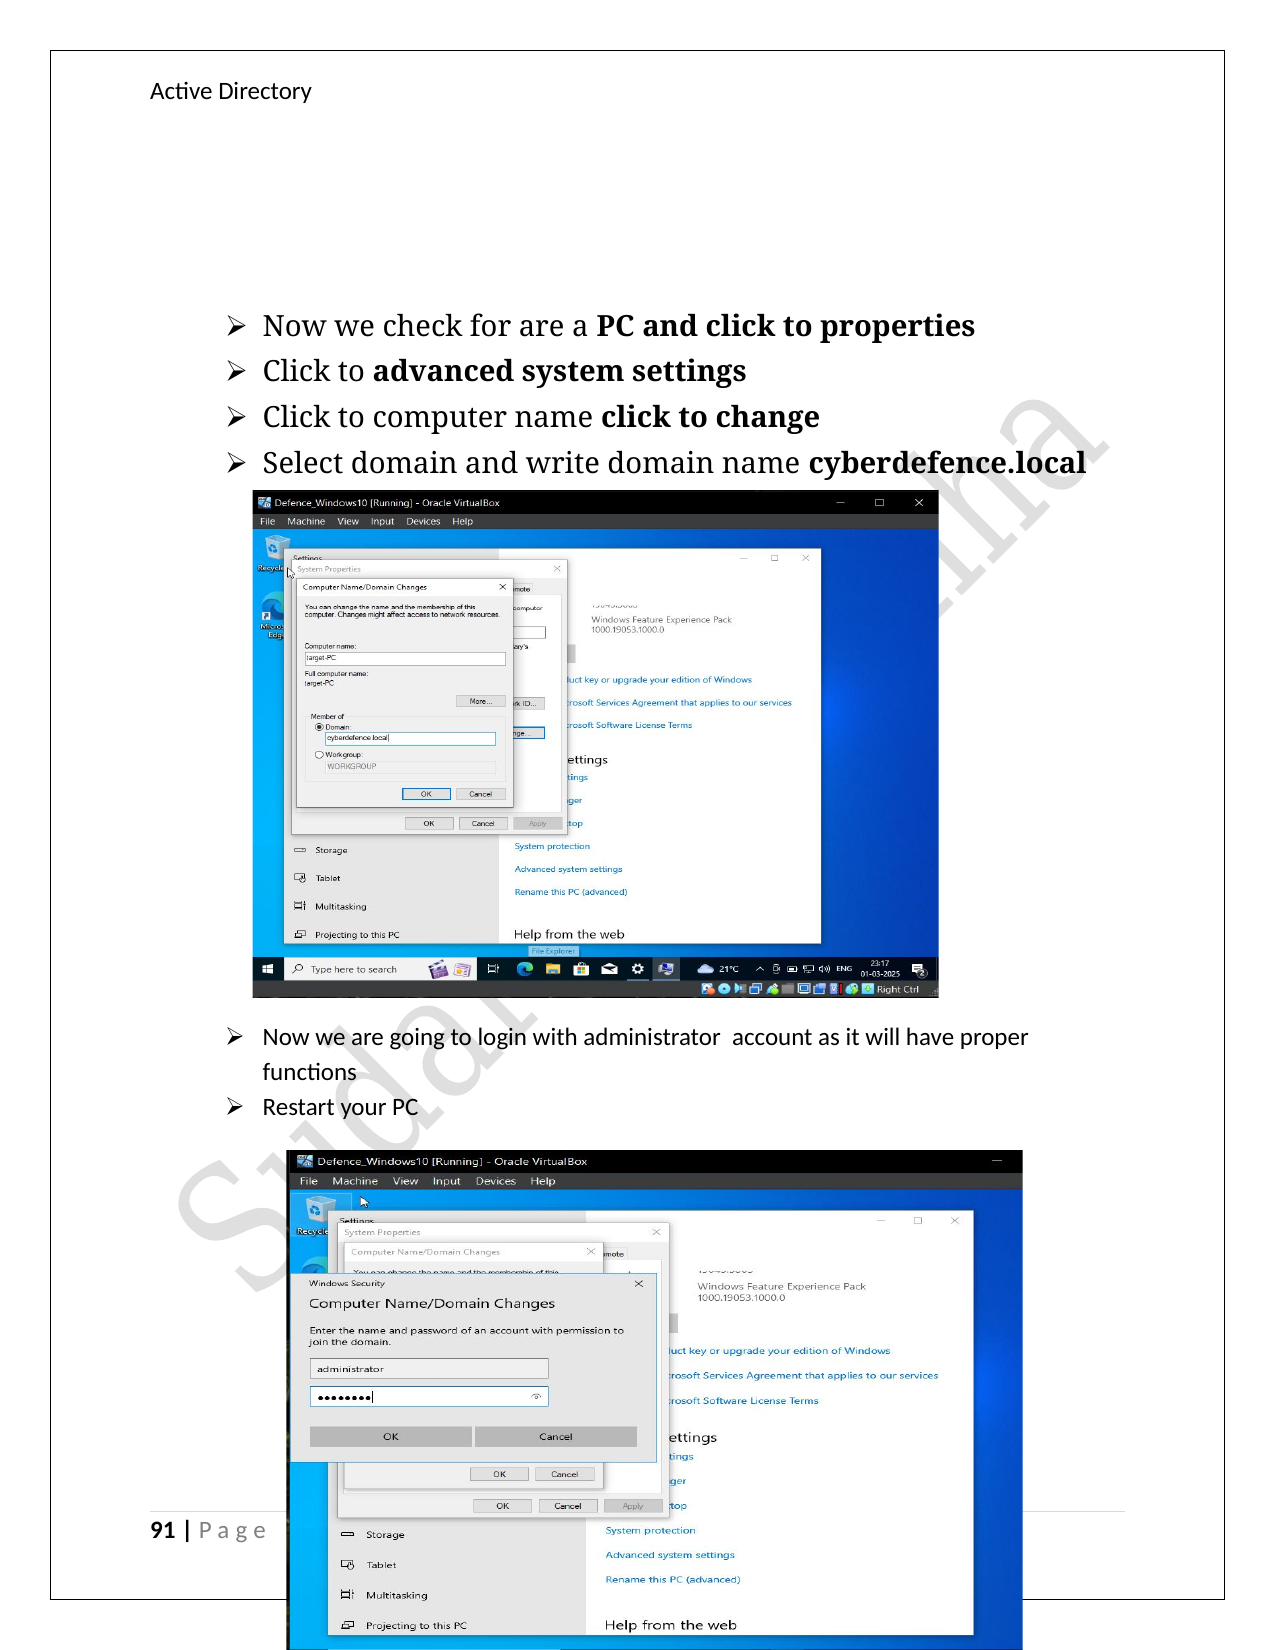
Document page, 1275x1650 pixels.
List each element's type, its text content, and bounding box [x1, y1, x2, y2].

picture [252, 490, 939, 998]
list Now we are going to login with administrator account as it will have proper functions [225, 1021, 1125, 1086]
list Select domain and write domain name cyberdefence.local [225, 442, 1125, 482]
list Click to advanced system settings [225, 351, 1125, 390]
list Now we check for are a PC and click to properties [225, 305, 1125, 345]
list Restart your PC [225, 1091, 1125, 1121]
list Click to computer name click to change [225, 396, 1125, 436]
picture [286, 1150, 1023, 1650]
